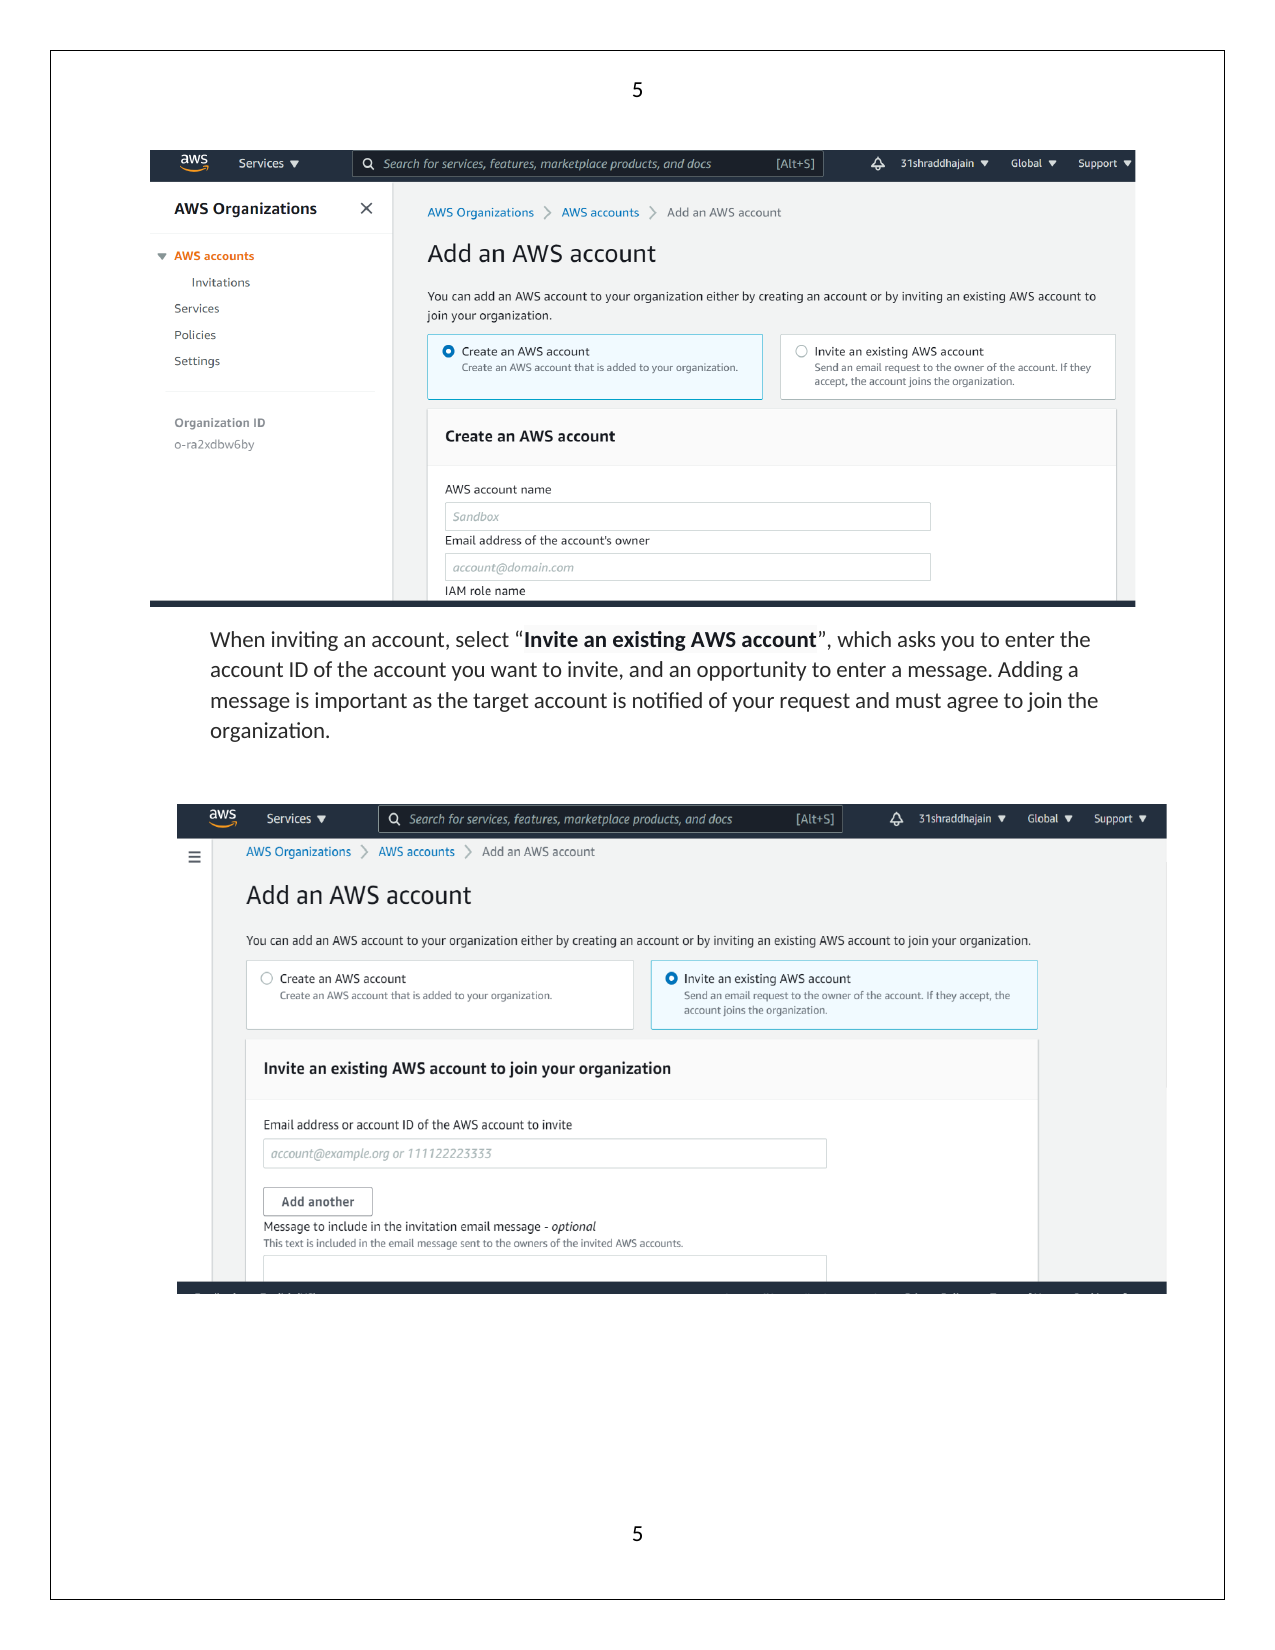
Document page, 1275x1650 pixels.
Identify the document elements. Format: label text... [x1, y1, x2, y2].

picture [150, 150, 1136, 607]
picture [177, 804, 1167, 1294]
text When inviting an account, select “Invite an existing AWS account”, which asks you to enter the account ID of the account you want to invite, and an opportunity to enter a message. Adding a message is important as the target account is notified of your request and must agree to join the organization. [210, 625, 1125, 744]
